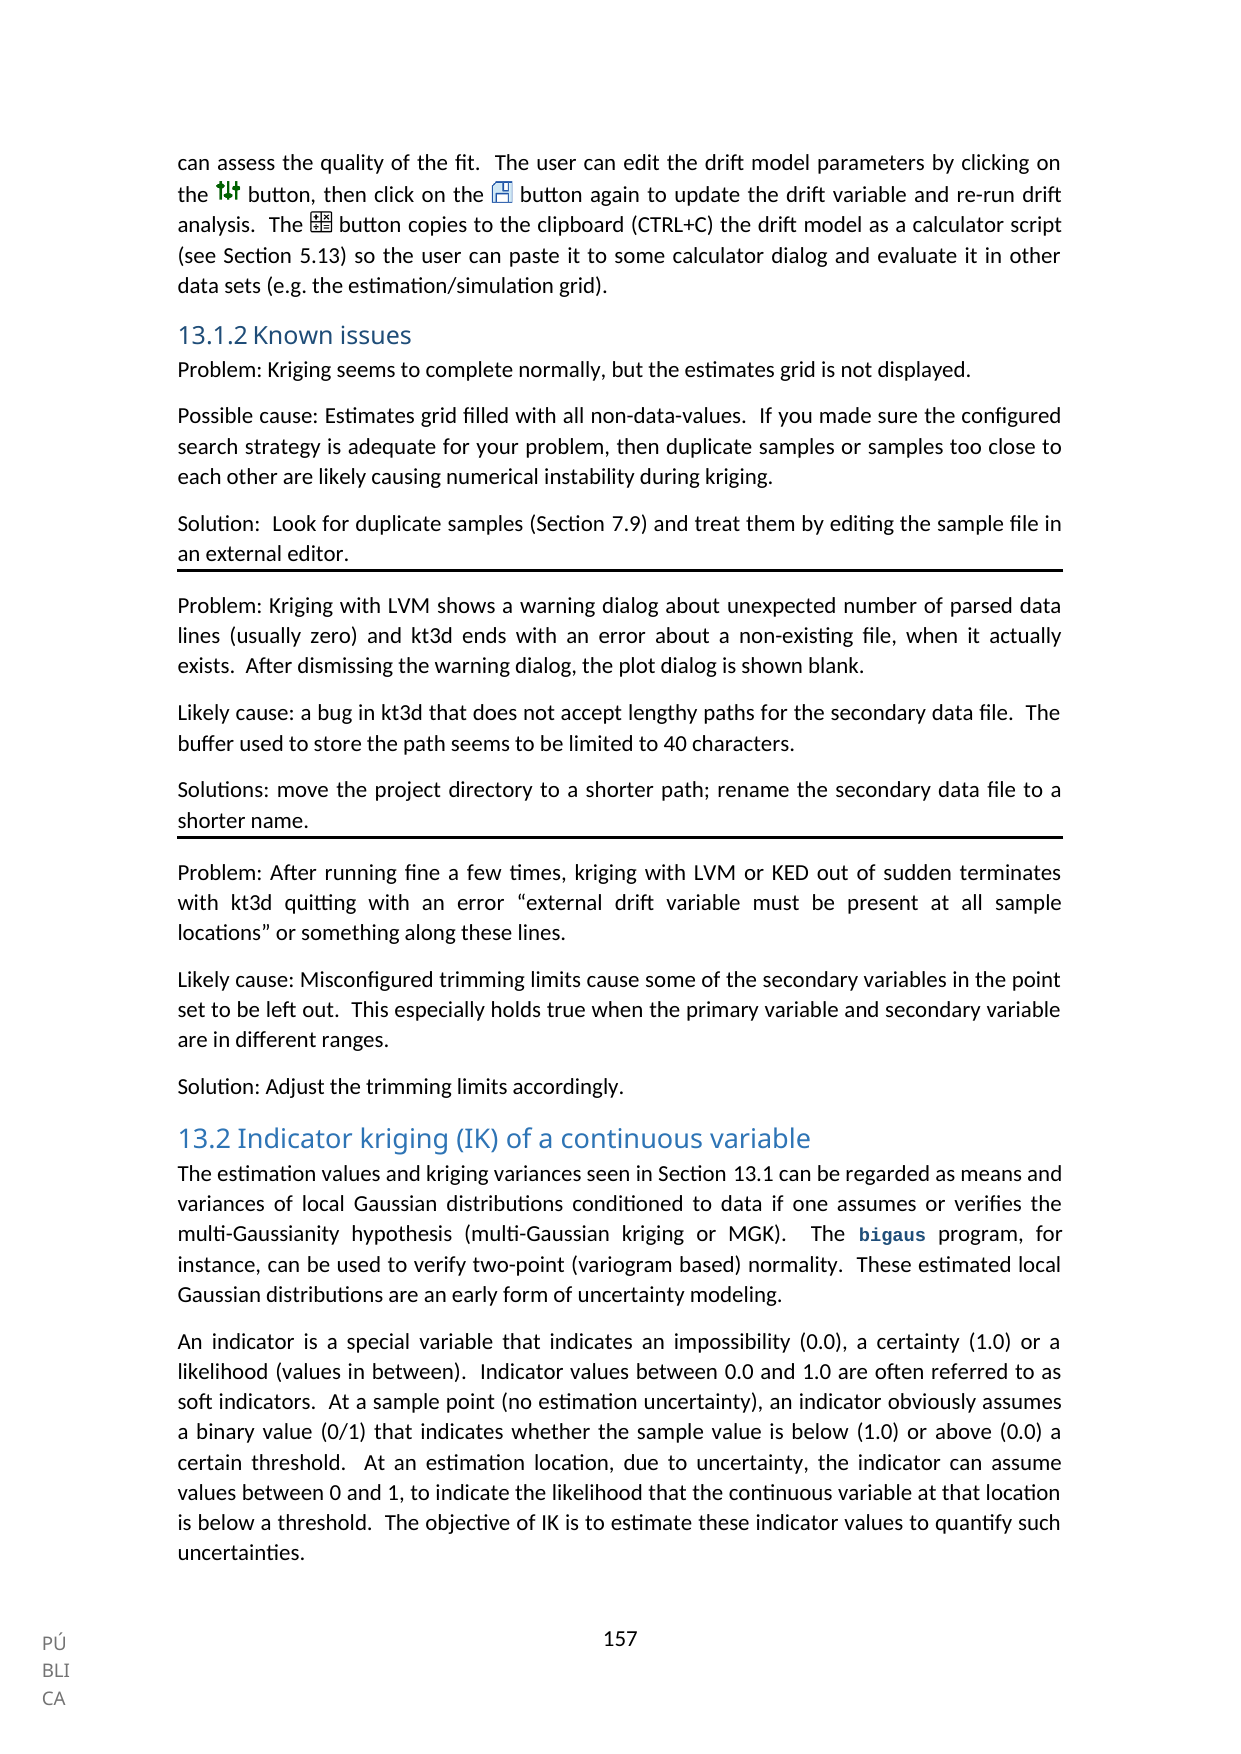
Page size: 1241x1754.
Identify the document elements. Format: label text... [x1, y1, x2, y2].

subtitle Indicator kriging (IK) of a continuous variable [177, 1119, 1063, 1156]
picture [491, 181, 513, 203]
text Solution: Look for duplicate samples (Section 7.9) and treat them by editing the sample file in an external editor. [177, 509, 1063, 569]
text Problem: After running fine a few times, kriging with LVM or KED out of sudden terminates with kt3d quitting with an error “external drift variable must be present at all sample locations” or something along these lines. [177, 858, 1063, 946]
text Likely cause: a bug in kt3d that does not accept lengthy paths for the secondary data file. The buffer used to store the path seems to be limited to 40 characters. [177, 698, 1063, 757]
picture [309, 210, 333, 233]
text Possible cause: Estimates grid filled with all non-data-values. If you made sure the configured search strategy is adequate for your problem, then duplicate samples or samples too close to each other are likely causing numerical instability during kriging. [177, 402, 1063, 490]
text Solution: Adjust the trimming limits accordingly. [177, 1072, 1063, 1100]
text An indicator is a special variable that indicates an impossibility (0.0), a certainty (1.0) or a likelihood (values in between). Indicator values between 0.0 and 1.0 are often referred to as soft indicators. At a sample point (no estimation uncertainty), an indicator obviously assumes a binary value (0/1) that indicates whether the sample value is below (1.0) or above (0.0) a certain threshold. At an estimation location, due to uncertainty, the indicator can assume values between 0 and 1, to indicate the likelihood that the continuous variable at that location is below a threshold. The objective of IK is to estimate these indicator values to quantify such uncertainties. [177, 1327, 1063, 1566]
picture [215, 177, 241, 203]
subtitle Known issues [177, 318, 1063, 352]
text Likely cause: Misconfigured trimming limits cause some of the secondary variables in the point set to be left out. This especially holds true when the primary variable and secondary variable are in different ranges. [177, 965, 1063, 1053]
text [177, 148, 1063, 299]
text Solutions: move the project directory to a shorter path; rename the secondary data file to a shorter name. [177, 776, 1063, 836]
text Problem: Kriging with LVM shows a warning dialog about unexpected number of parsed data lines (usually zero) and kt3d ends with an error about a non-existing file, when it actually exists. After dismissing the warning dialog, the plot dialog is shown blank. [177, 591, 1063, 679]
text The estimation values and kriging variances seen in Section 13.1 can be regarded as means and variances of local Gaussian distributions conditioned to data if one assumes or verifies the multi-Gaussianity hypothesis (multi-Gaussian kriging or MGK). The bigaus program, for instance, can be used to verify two-point (variogram based) normality. These estimated local Gaussian distributions are an early form of uncertainty modeling. [177, 1159, 1063, 1308]
text Problem: Kriging seems to complete normally, but the estimates grid is not displayed. [177, 355, 1063, 383]
